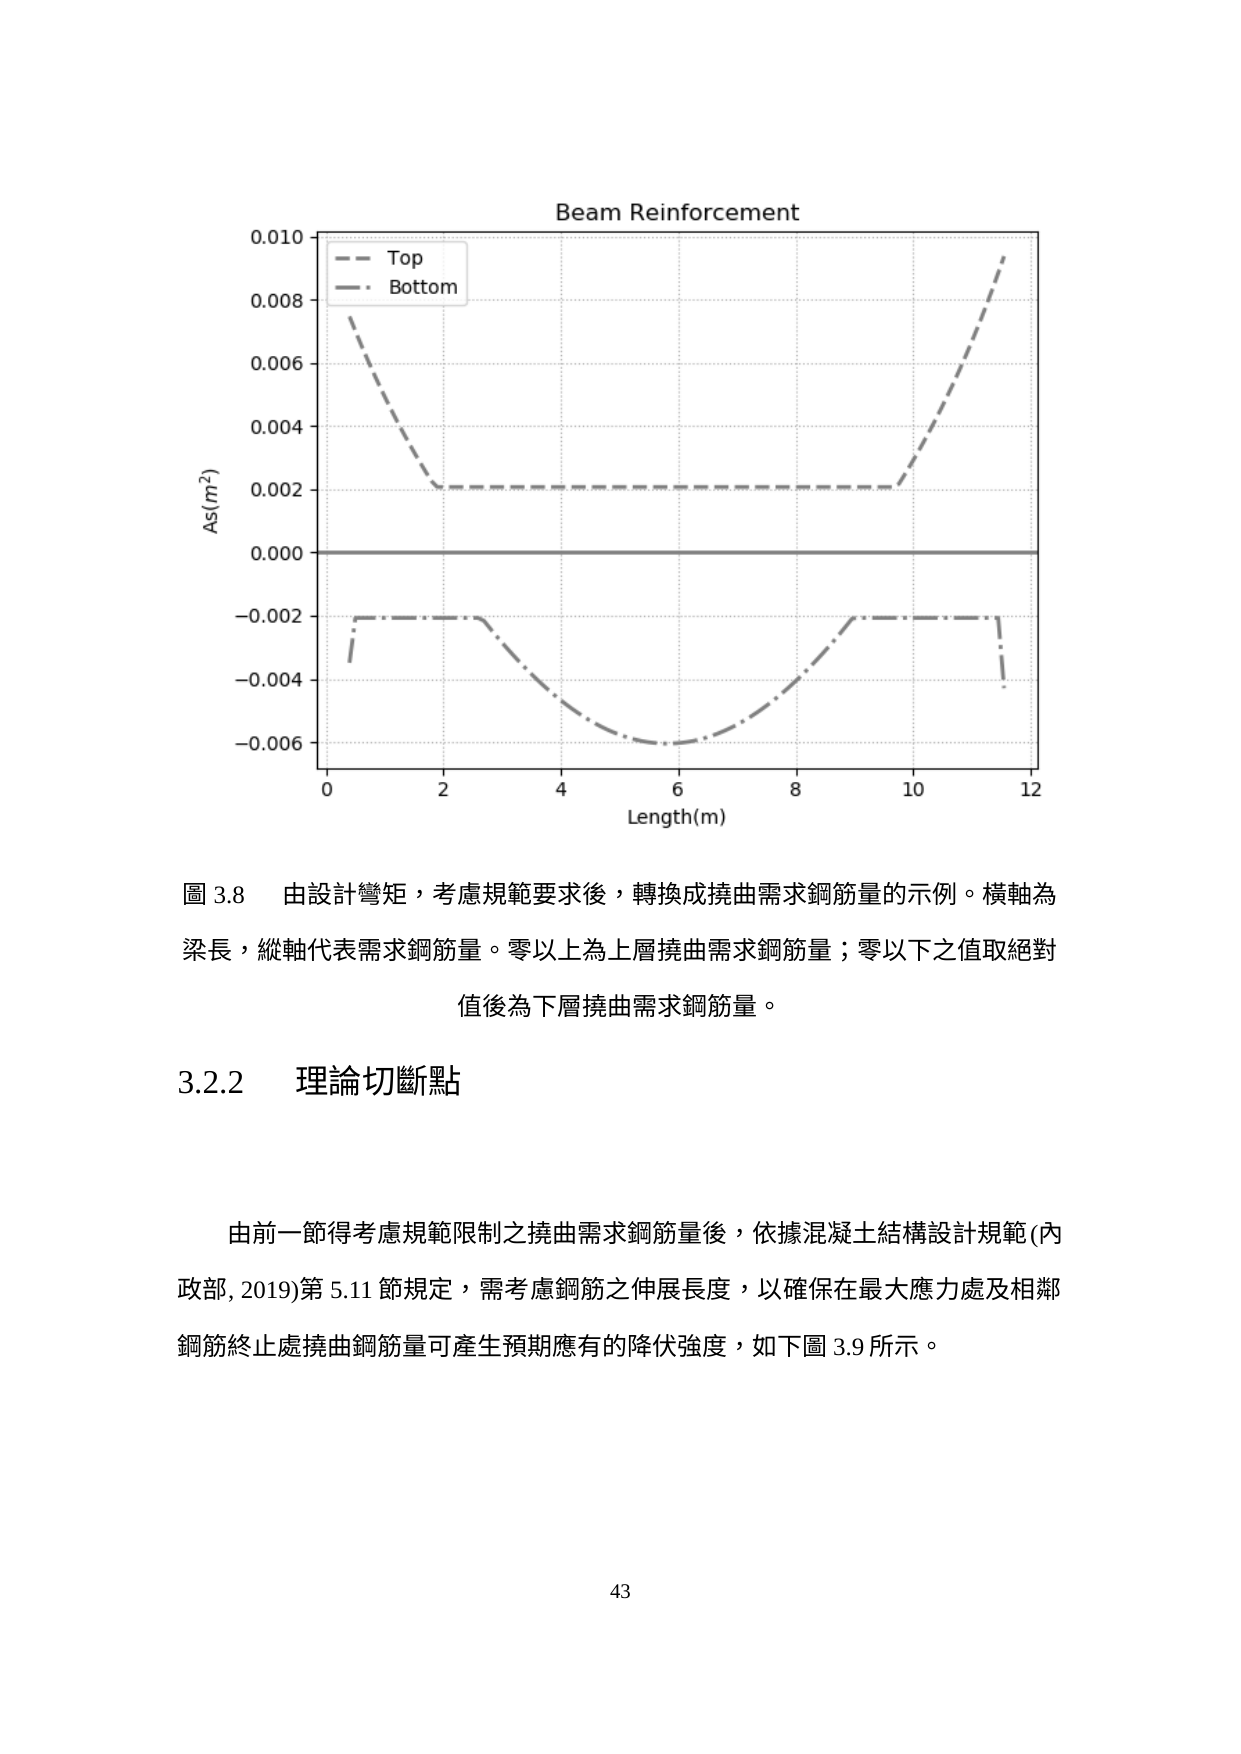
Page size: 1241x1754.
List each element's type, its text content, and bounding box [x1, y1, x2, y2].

subtitle 理論切斷點 [177, 1042, 1063, 1117]
picture [177, 184, 1063, 849]
